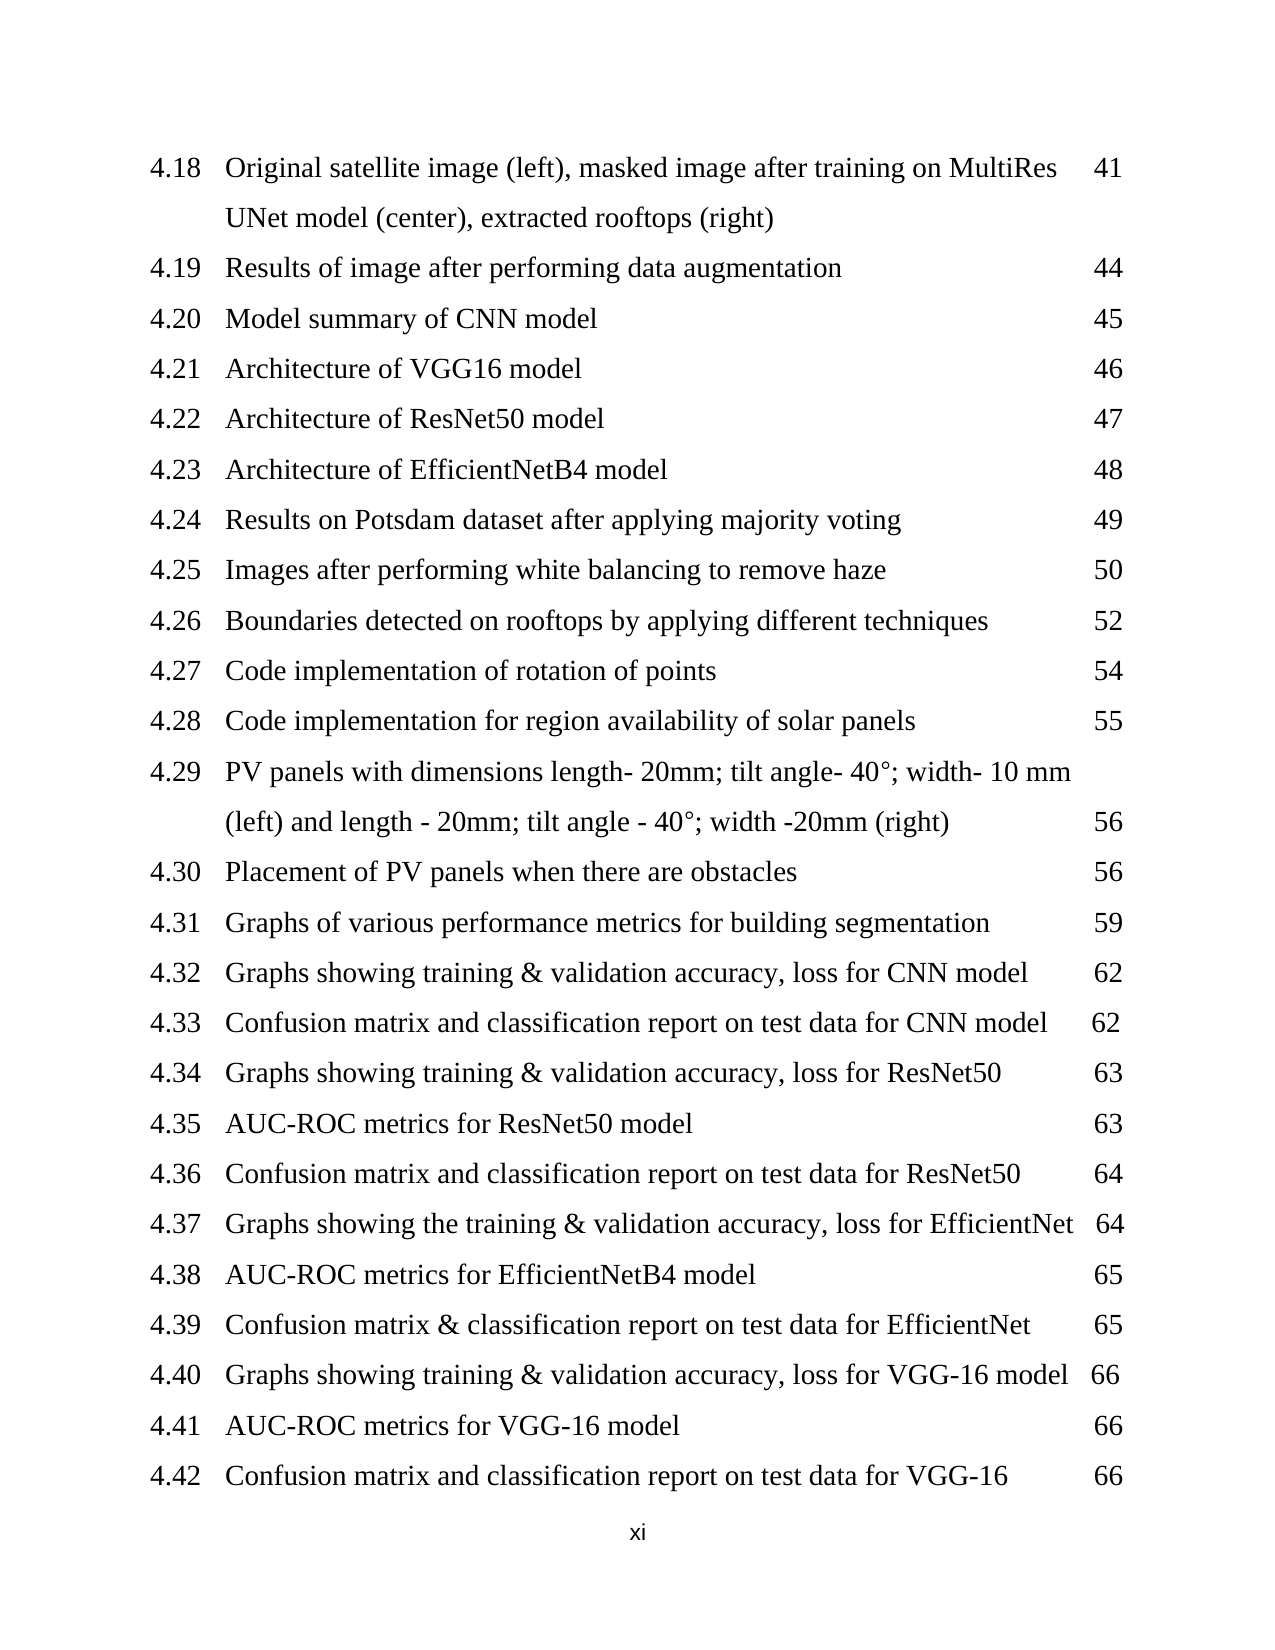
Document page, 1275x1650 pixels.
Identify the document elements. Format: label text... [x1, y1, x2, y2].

text 4.31 Graphs of various performance metrics for building segmentation 59 [150, 905, 1125, 938]
text 4.42 Confusion matrix and classification report on test data for VGG-16 66 [150, 1458, 1125, 1492]
text 4.30 Placement of PV panels when there are obstacles 56 [150, 854, 1125, 888]
text 4.39 Confusion matrix & classification report on test data for EfficientNet 65 [150, 1307, 1125, 1341]
text 4.29 PV panels with dimensions length- 20mm; tilt angle- 40; width- 10 mm (left) and length - 20mm; tilt angle - 40; width -20mm (right) 56 [150, 754, 1125, 838]
text 4.32 Graphs showing training & validation accuracy, loss for CNN model 62 [150, 955, 1125, 988]
text 4.20 Model summary of CNN model 45 [150, 301, 1125, 334]
text 4.21 Architecture of VGG16 model 46 [150, 351, 1125, 385]
text 4.33 Confusion matrix and classification report on test data for CNN model 62 [150, 1005, 1125, 1039]
text 4.22 Architecture of ResNet50 model 47 [150, 402, 1125, 435]
text 4.23 Architecture of EfficientNetB4 model 48 [150, 452, 1125, 485]
text 4.28 Code implementation for region availability of solar panels 55 [150, 703, 1125, 737]
text 4.38 AUC-ROC metrics for EfficientNetB4 model 65 [150, 1257, 1125, 1290]
text 4.37 Graphs showing the training & validation accuracy, loss for EfficientNet 64 [150, 1207, 1125, 1240]
text 4.34 Graphs showing training & validation accuracy, loss for ResNet50 63 [150, 1056, 1125, 1089]
text 4.24 Results on Potsdam dataset after applying majority voting 49 [150, 502, 1125, 536]
text 4.27 Code implementation of rotation of points 54 [150, 653, 1125, 687]
text 4.25 Images after performing white balancing to remove haze 50 [150, 552, 1125, 586]
text 4.36 Confusion matrix and classification report on test data for ResNet50 64 [150, 1156, 1125, 1190]
text 4.26 Boundaries detected on rooftops by applying different techniques 52 [150, 603, 1125, 636]
text 4.35 AUC-ROC metrics for ResNet50 model 63 [150, 1106, 1125, 1139]
text 4.40 Graphs showing training & validation accuracy, loss for VGG-16 model 66 [150, 1357, 1125, 1391]
text 4.19 Results of image after performing data augmentation 44 [150, 251, 1125, 284]
text 4.18 Original satellite image (left), masked image after training on MultiRes 41 UNet model (center), extracted rooftops (right) [150, 150, 1125, 234]
text 4.41 AUC-ROC metrics for VGG-16 model 66 [150, 1408, 1125, 1441]
